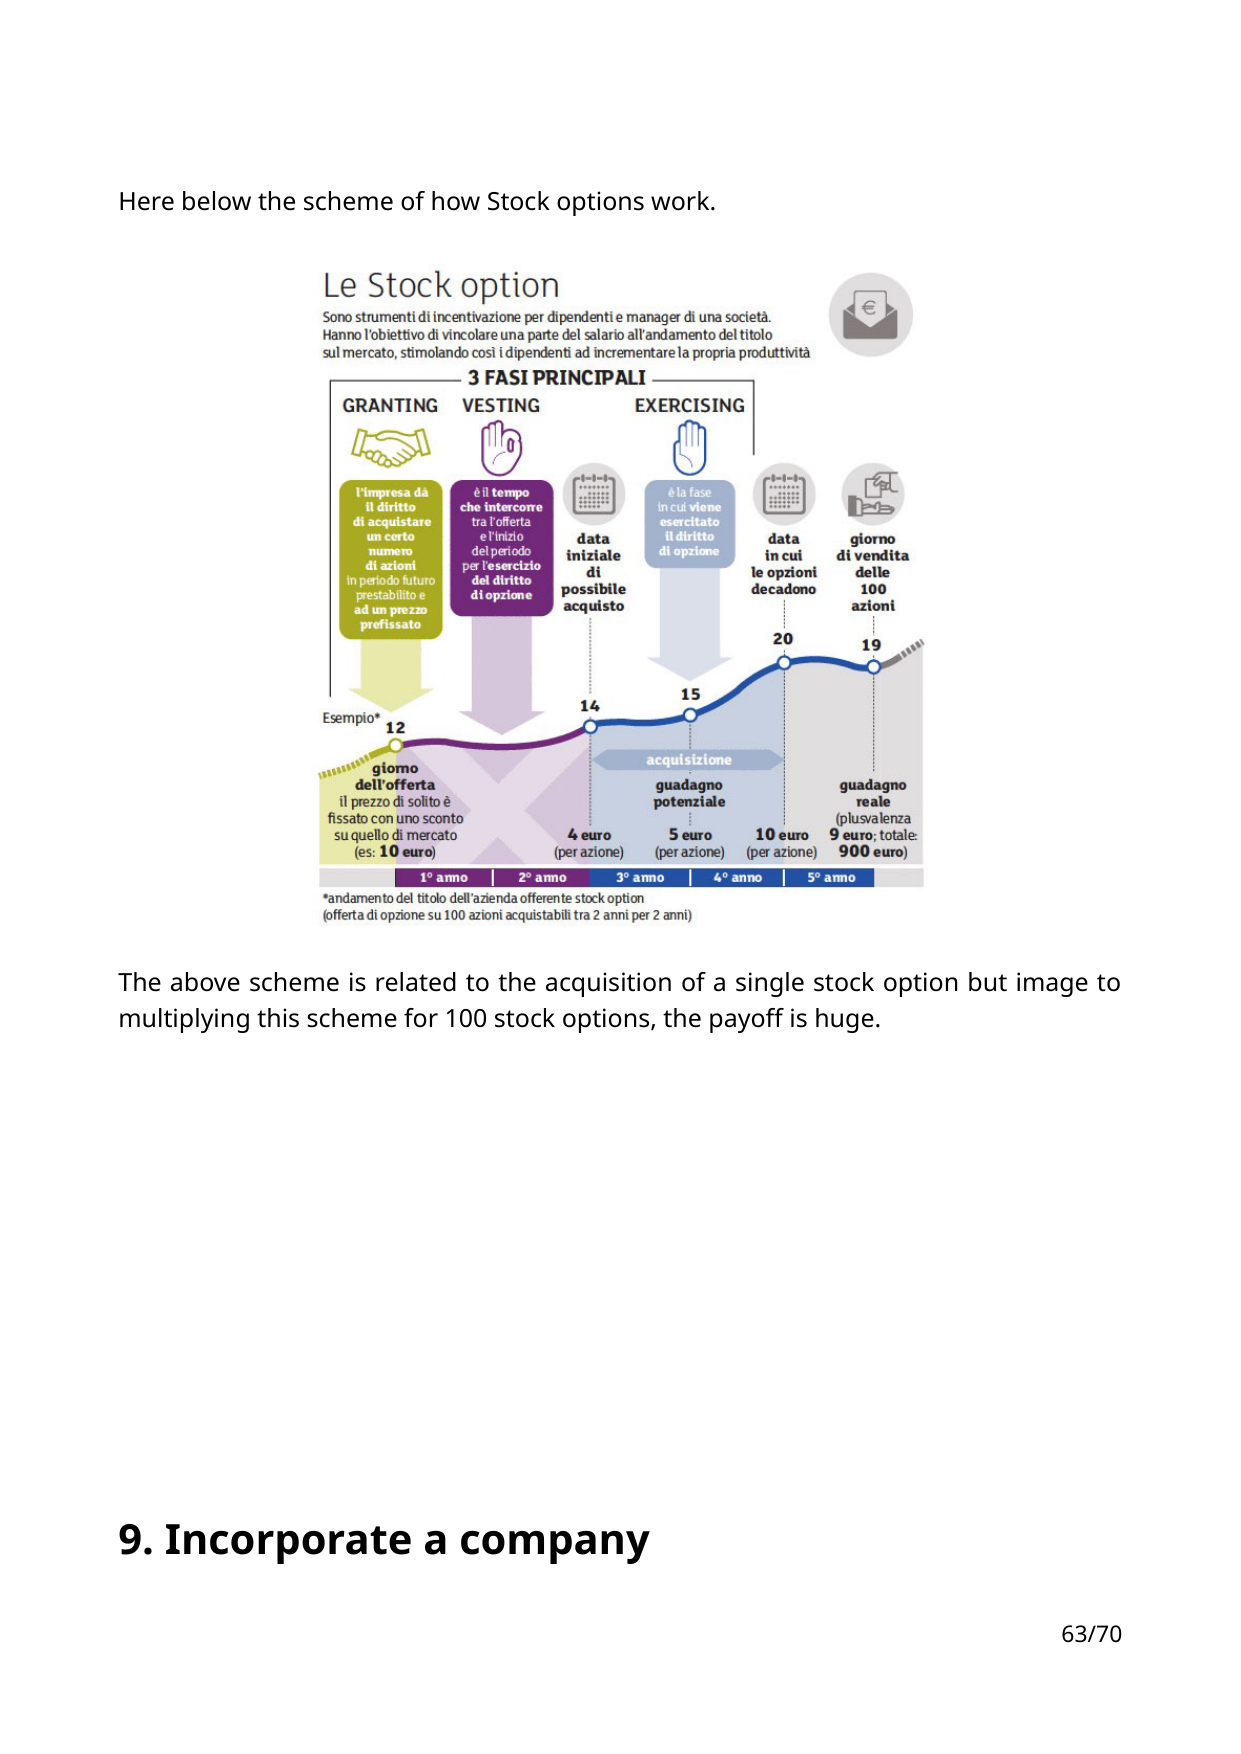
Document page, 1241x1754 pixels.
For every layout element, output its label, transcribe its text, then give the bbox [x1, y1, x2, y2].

text Here below the scheme of how Stock options work. [118, 184, 1122, 218]
text The above scheme is related to the acquisition of a single stock option but image to multiplying this scheme for 100 stock options, the payoff is huge. [118, 965, 1122, 1035]
subtitle 9. Incorporate a company [118, 1510, 1122, 1567]
